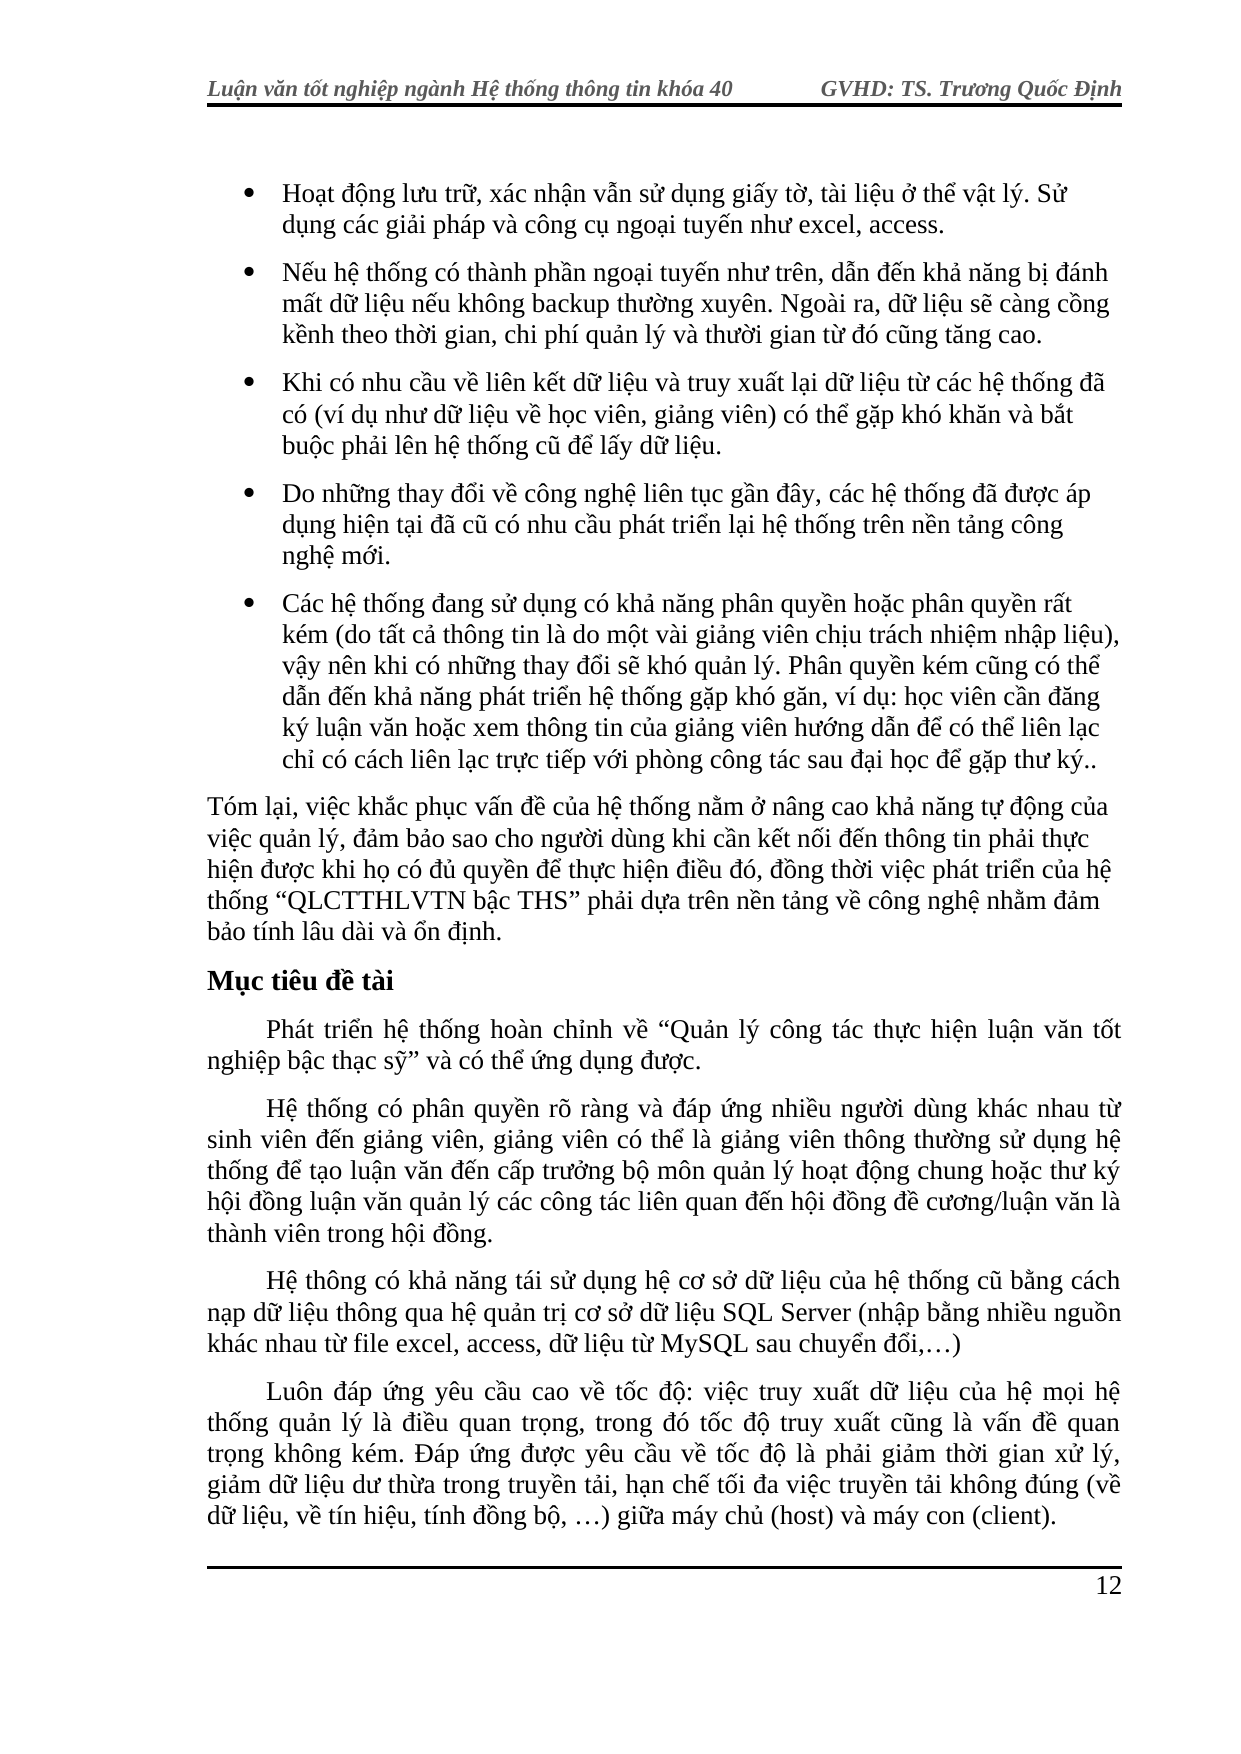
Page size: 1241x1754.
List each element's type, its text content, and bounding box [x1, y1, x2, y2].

text Luôn đáp ứng yêu cầu cao về tốc độ: việc truy xuất dữ liệu của hệ mọi hệ thống quản lý là điều quan trọng, trong đó tốc độ truy xuất cũng là vấn đề quan trọng không kém. Đáp ứng được yêu cầu về tốc độ là phải giảm thời gian xử lý, giảm dữ liệu dư thừa trong truyền tải, hạn chế tối đa việc truyền tải không đúng (về dữ liệu, về tín hiệu, tính đồng bộ, …) giữa máy chủ (host) và máy con (client). [207, 1374, 1122, 1530]
list Do những thay đổi về công nghệ liên tục gần đây, các hệ thống đã được áp dụng hiện tại đã cũ có nhu cầu phát triển lại hệ thống trên nền tảng công nghệ mới. [244, 477, 1122, 570]
list Nếu hệ thống có thành phần ngoại tuyến như trên, dẫn đến khả năng bị đánh mất dữ liệu nếu không backup thường xuyên. Ngoài ra, dữ liệu sẽ càng cồng kềnh theo thời gian, chi phí quản lý và thười gian từ đó cũng tăng cao. [244, 256, 1122, 350]
list Khi có nhu cầu về liên kết dữ liệu và truy xuất lại dữ liệu từ các hệ thống đã có (ví dụ như dữ liệu về học viên, giảng viên) có thể gặp khó khăn và bắt buộc phải lên hệ thống cũ để lấy dữ liệu. [244, 366, 1122, 460]
text Hệ thống có phân quyền rõ ràng và đáp ứng nhiều người dùng khác nhau từ sinh viên đến giảng viên, giảng viên có thể là giảng viên thông thường sử dụng hệ thống để tạo luận văn đến cấp trưởng bộ môn quản lý hoạt động chung hoặc thư ký hội đồng luận văn quản lý các công tác liên quan đến hội đồng đề cương/luận văn là thành viên trong hội đồng. [207, 1092, 1122, 1248]
list Hoạt động lưu trữ, xác nhận vẫn sử dụng giấy tờ, tài liệu ở thể vật lý. Sử dụng các giải pháp và công cụ ngoại tuyến như excel, access. [244, 177, 1122, 239]
text Tóm lại, việc khắc phục vấn đề của hệ thống nằm ở nâng cao khả năng tự động của việc quản lý, đảm bảo sao cho người dùng khi cần kết nối đến thông tin phải thực hiện được khi họ có đủ quyền để thực hiện điều đó, đồng thời việc phát triển của hệ thống “QLCTTHLVTN bậc THS” phải dựa trên nền tảng về công nghệ nhằm đảm bảo tính lâu dài và ổn định. [207, 791, 1122, 946]
text Phát triển hệ thống hoàn chỉnh về “Quản lý công tác thực hiện luận văn tốt nghiệp bậc thạc sỹ” và có thể ứng dụng được. [207, 1013, 1122, 1075]
text Hệ thông có khả năng tái sử dụng hệ cơ sở dữ liệu của hệ thống cũ bằng cách nạp dữ liệu thông qua hệ quản trị cơ sở dữ liệu SQL Server (nhập bằng nhiều nguồn khác nhau từ file excel, access, dữ liệu từ MySQL sau chuyển đổi,…) [207, 1264, 1122, 1358]
list Các hệ thống đang sử dụng có khả năng phân quyền hoặc phân quyền rất kém (do tất cả thông tin là do một vài giảng viên chịu trách nhiệm nhập liệu), vậy nên khi có những thay đổi sẽ khó quản lý. Phân quyền kém cũng có thể dẫn đến khả năng phát triển hệ thống gặp khó găn, ví dụ: học viên cần đăng ký luận văn hoặc xem thông tin của giảng viên hướng dẫn để có thể liên lạc chỉ có cách liên lạc trực tiếp với phòng công tác sau đại học để gặp thư ký.. [244, 587, 1122, 774]
subtitle Mục tiêu đề tài [207, 963, 1122, 996]
